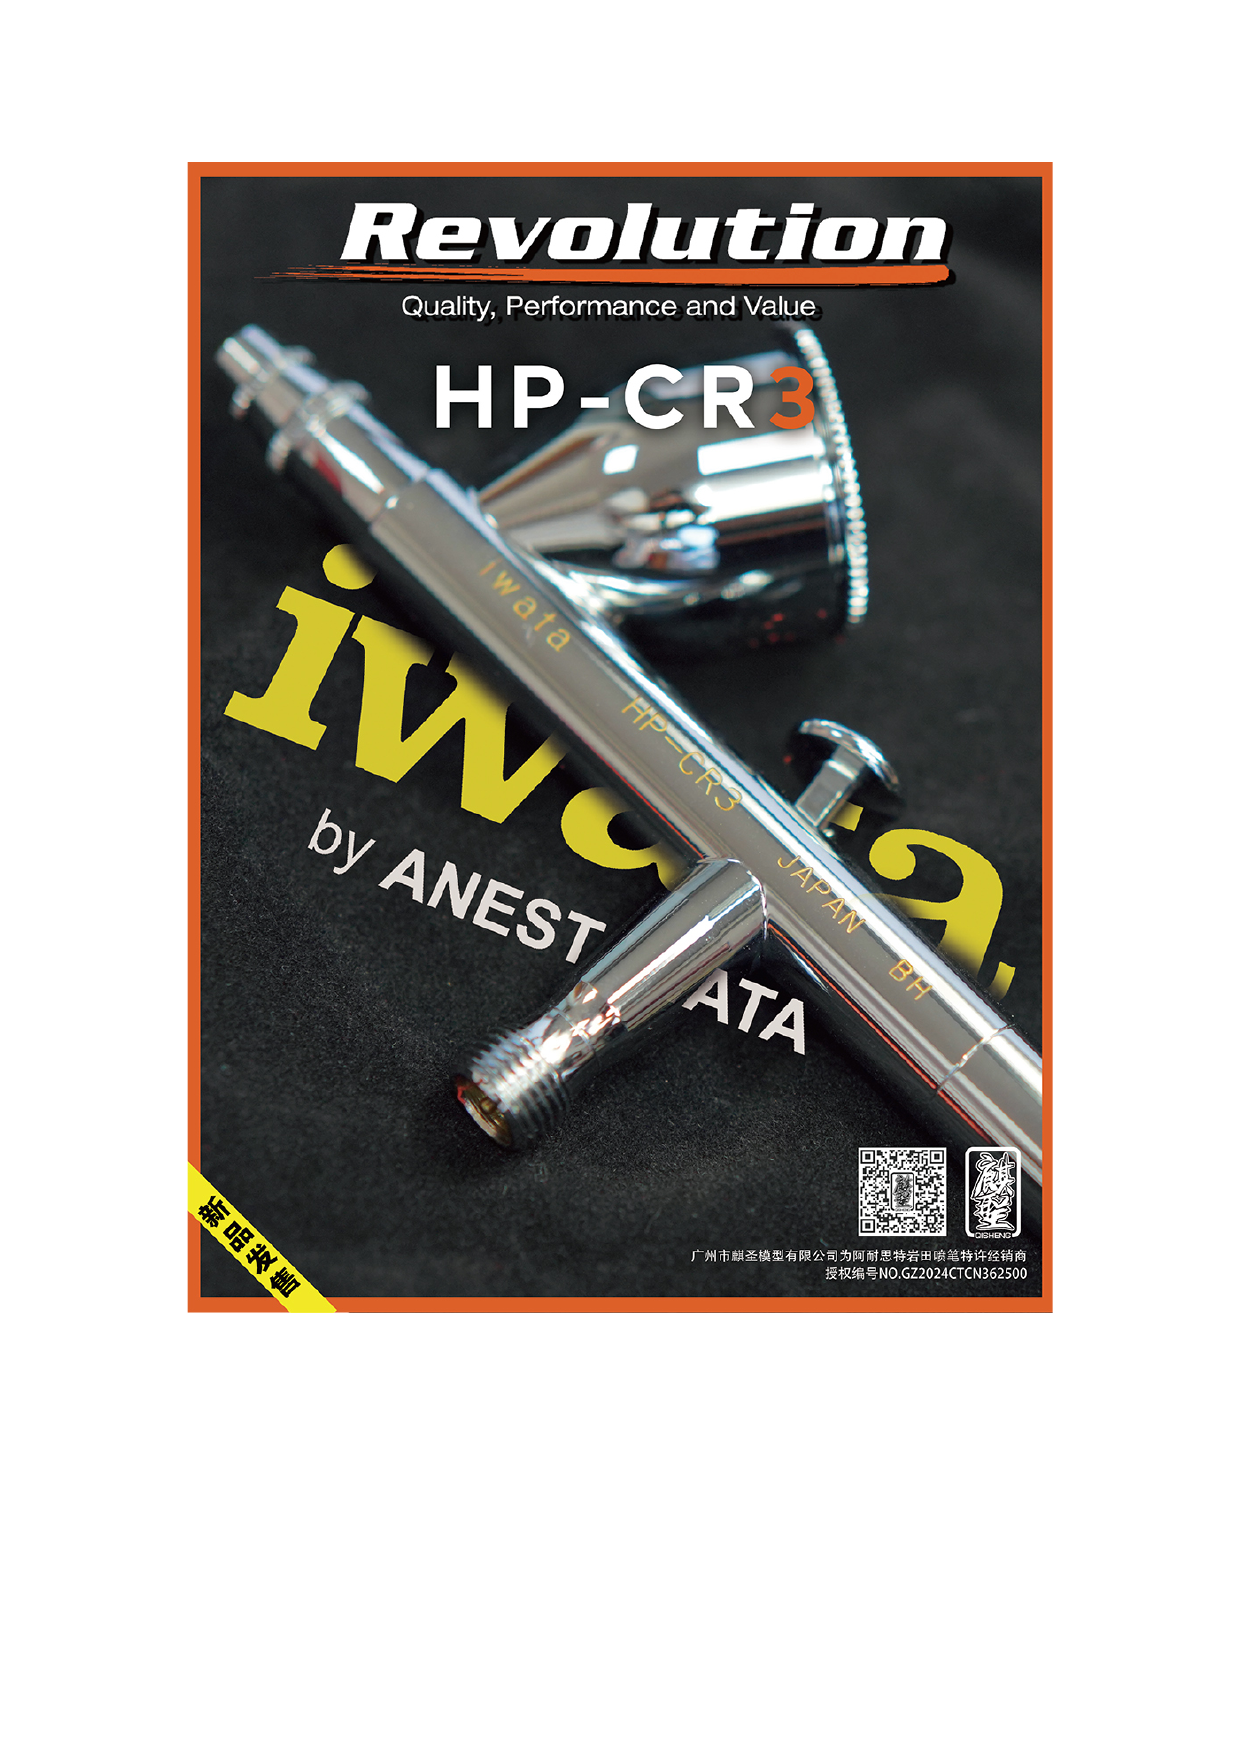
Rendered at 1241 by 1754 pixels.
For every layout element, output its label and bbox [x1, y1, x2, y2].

picture [187, 162, 1053, 1313]
